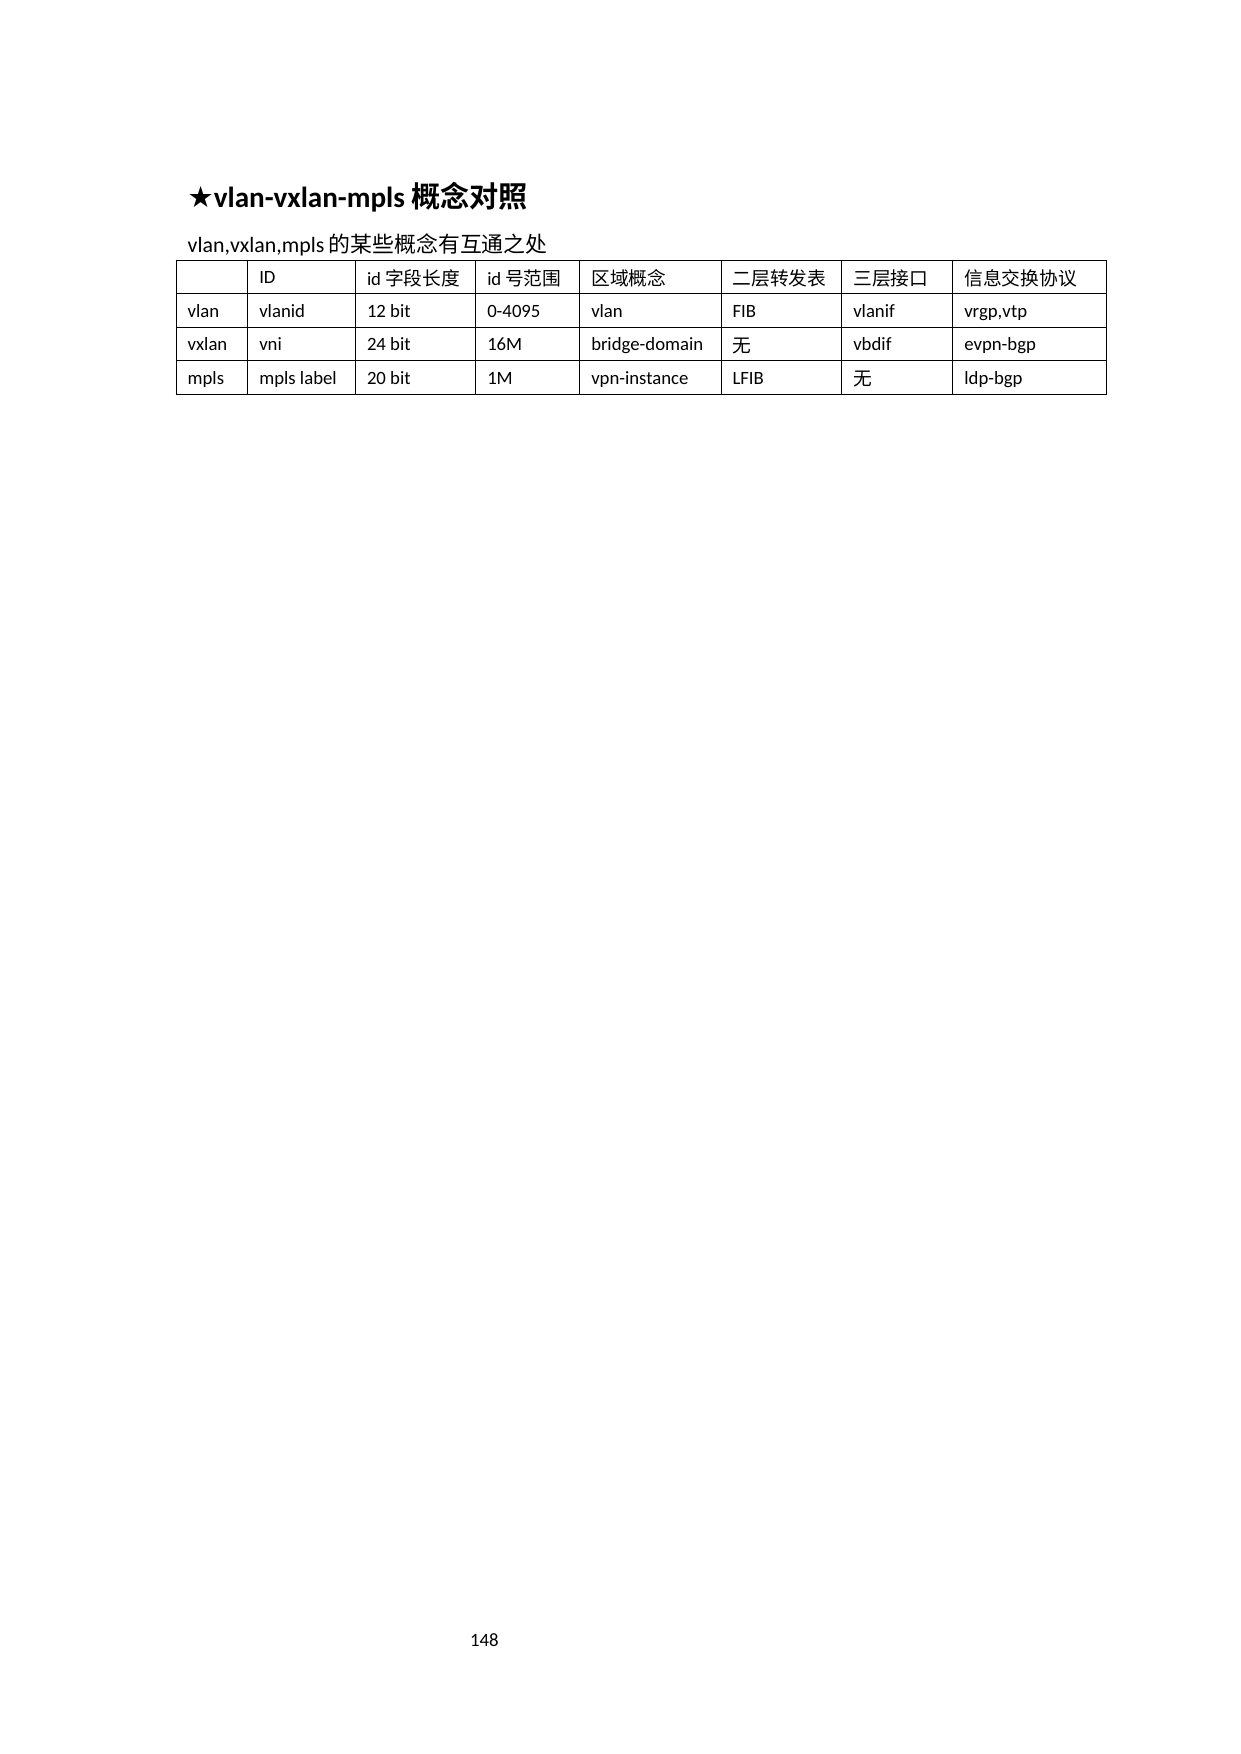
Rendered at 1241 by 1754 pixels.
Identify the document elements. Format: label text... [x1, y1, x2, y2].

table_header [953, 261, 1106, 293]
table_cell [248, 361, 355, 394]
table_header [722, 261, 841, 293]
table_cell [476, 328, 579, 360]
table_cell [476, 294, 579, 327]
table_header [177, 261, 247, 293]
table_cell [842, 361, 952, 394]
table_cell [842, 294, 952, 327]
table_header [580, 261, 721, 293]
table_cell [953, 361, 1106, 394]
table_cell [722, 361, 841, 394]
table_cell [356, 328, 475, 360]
text vlan,vxlan,mpls的某些概念有互通之处 [187, 227, 1053, 259]
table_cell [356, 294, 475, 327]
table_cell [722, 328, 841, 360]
text ★vlan-vxlan-mpls概念对照 [187, 162, 1053, 227]
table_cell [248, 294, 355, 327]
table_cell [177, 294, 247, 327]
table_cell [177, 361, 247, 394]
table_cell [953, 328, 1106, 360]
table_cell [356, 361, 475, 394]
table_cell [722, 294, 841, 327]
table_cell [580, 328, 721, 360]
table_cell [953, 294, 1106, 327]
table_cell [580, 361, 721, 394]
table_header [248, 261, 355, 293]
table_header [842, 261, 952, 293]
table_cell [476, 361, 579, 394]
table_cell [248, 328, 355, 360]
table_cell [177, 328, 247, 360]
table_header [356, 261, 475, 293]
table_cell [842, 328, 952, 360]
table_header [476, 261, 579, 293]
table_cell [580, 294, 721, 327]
